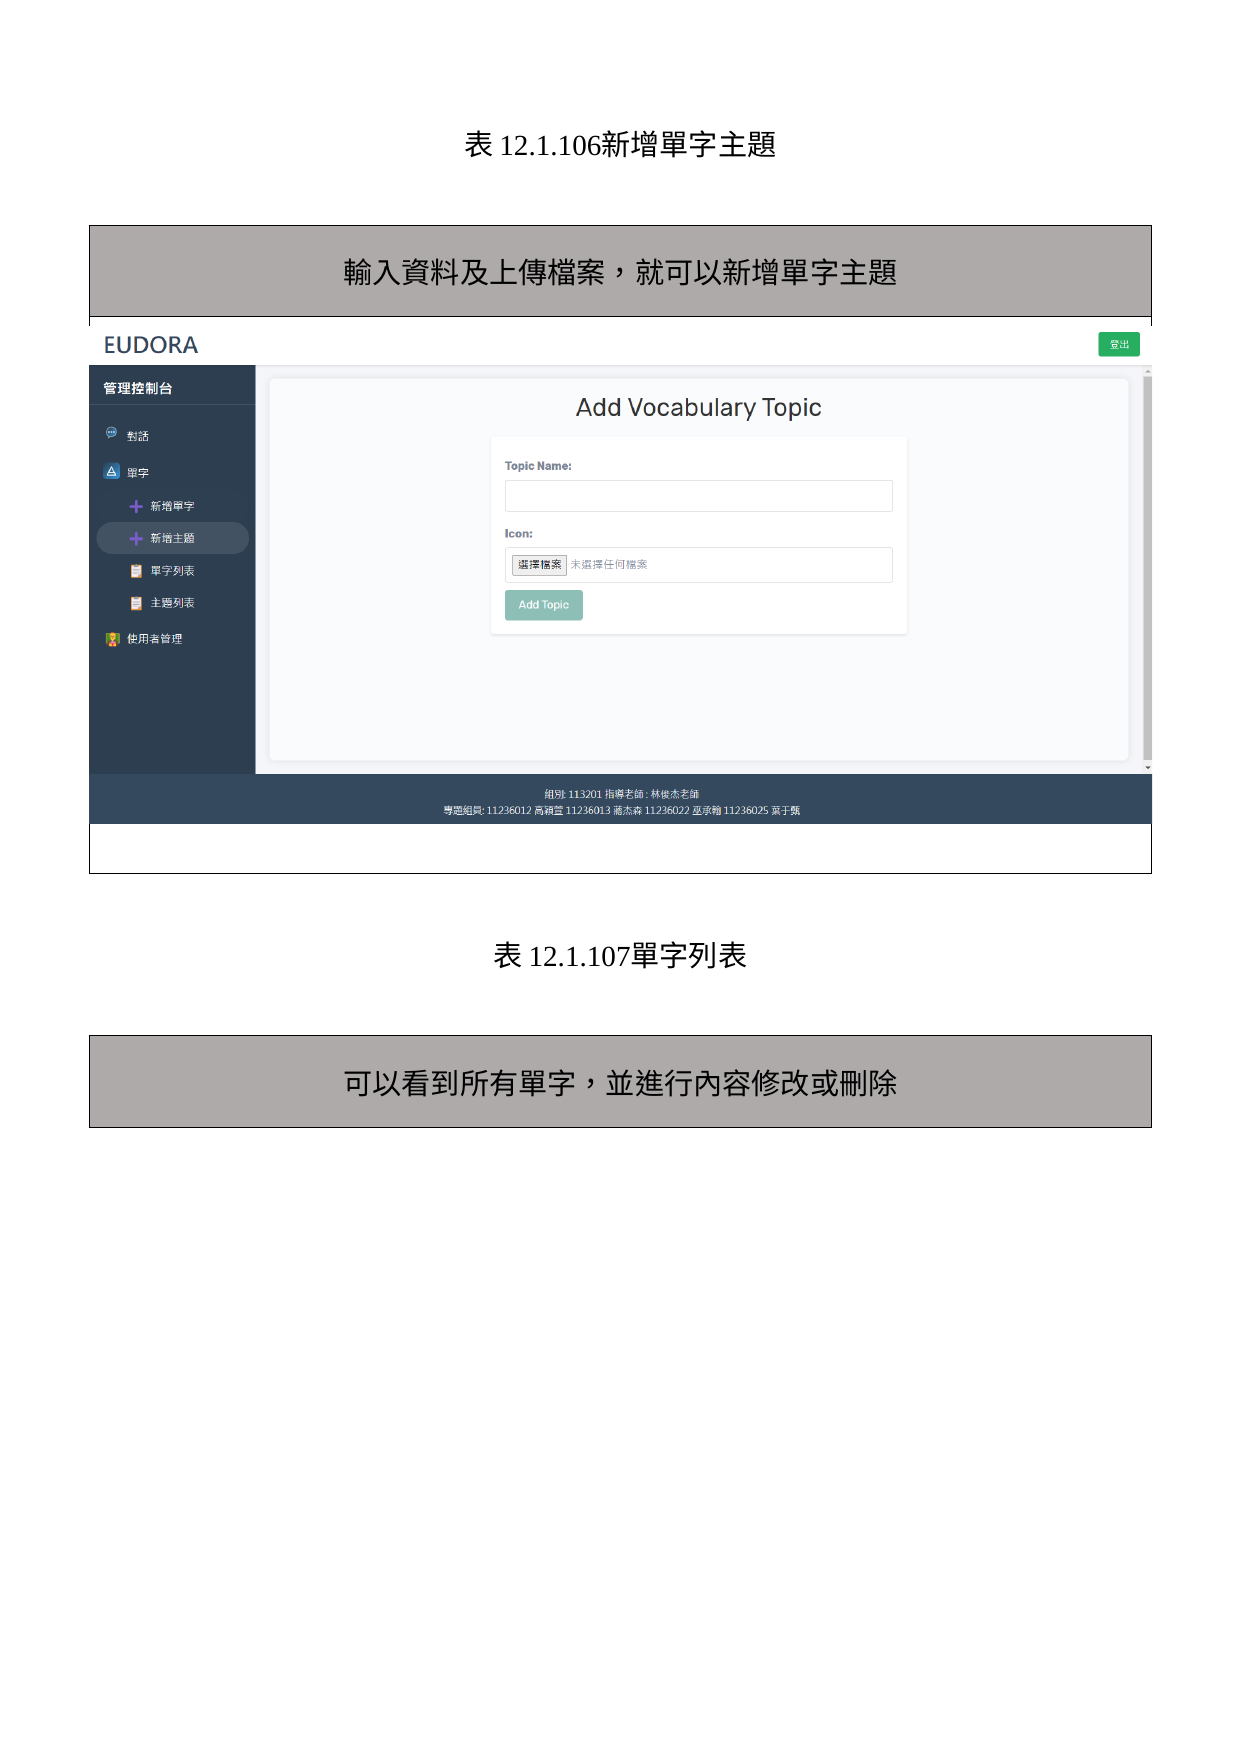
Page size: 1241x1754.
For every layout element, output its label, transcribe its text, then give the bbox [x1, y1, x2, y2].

table_header 輸入資料及上傳檔案，就可以新增單字主題 [90, 226, 1151, 316]
picture [89, 326, 1153, 824]
table_cell [90, 824, 1151, 873]
table_cell [90, 317, 1151, 326]
table_header 可以看到所有單字，並進行內容修改或刪除 [90, 1036, 1151, 1127]
